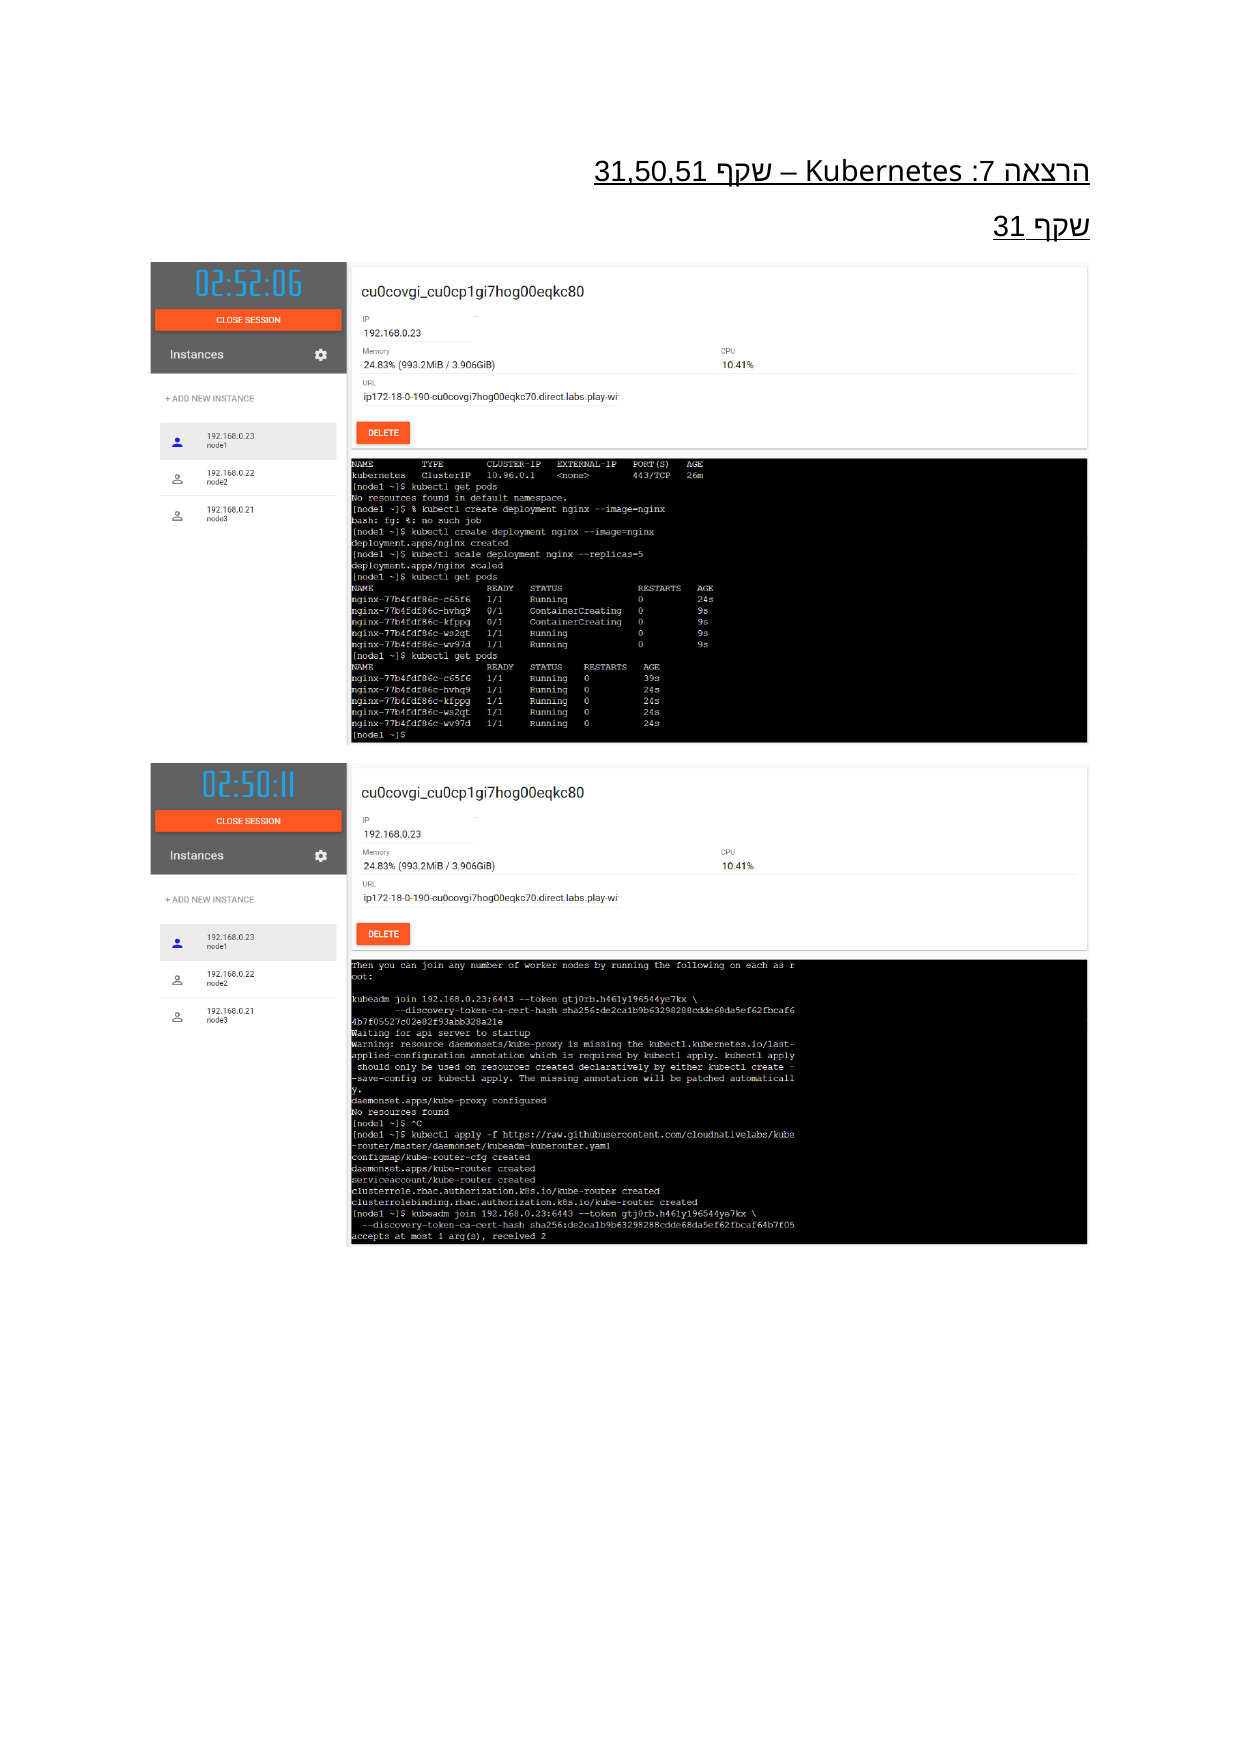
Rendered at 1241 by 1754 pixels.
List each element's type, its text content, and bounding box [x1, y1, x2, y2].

picture [150, 763, 1090, 1247]
picture [150, 262, 1090, 745]
text שקף 31 [150, 209, 1090, 243]
text הרצאה 7: Kubernetes – שקף 31,50,51 [150, 150, 1090, 190]
